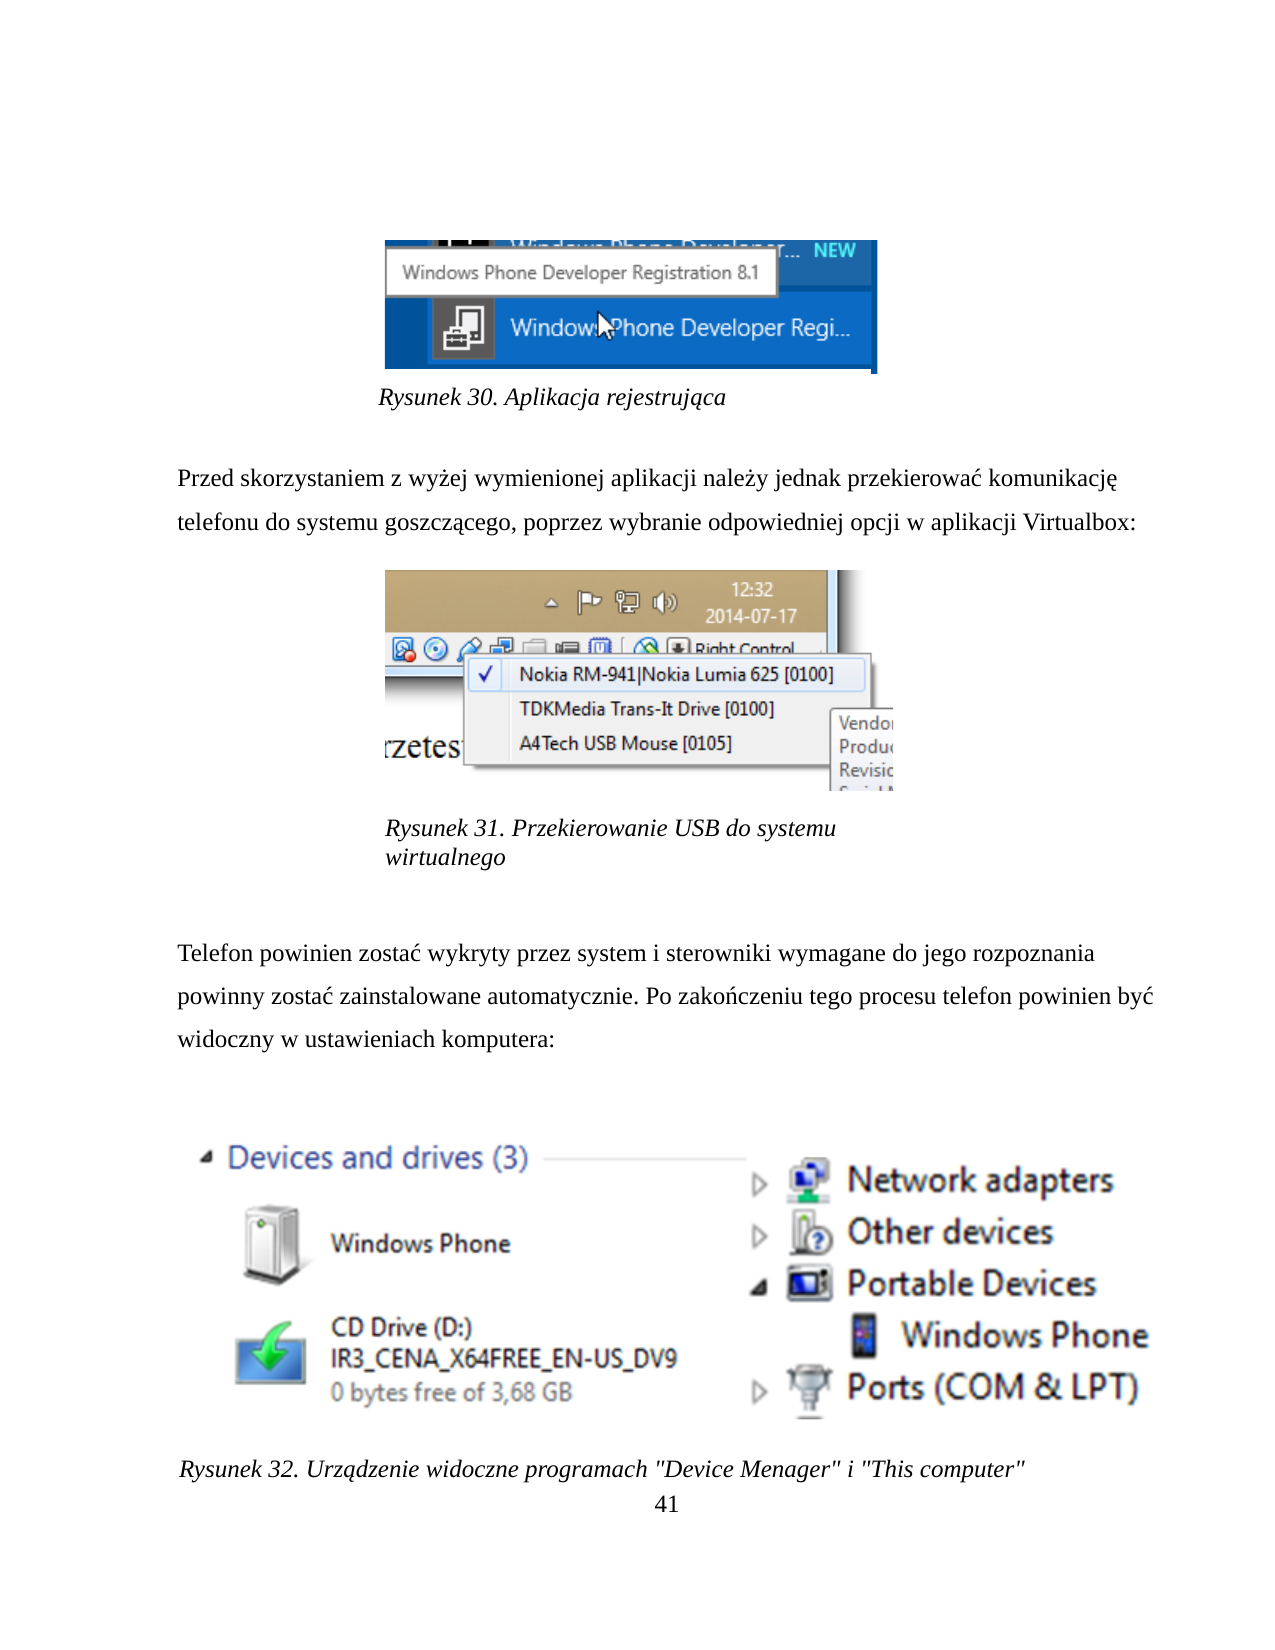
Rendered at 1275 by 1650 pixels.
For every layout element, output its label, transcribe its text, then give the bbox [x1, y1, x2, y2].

text Telefon powinien zostać wykryty przez system i sterowniki wymagane do jego rozpoznania powinny zostać zainstalowane automatycznie. Po zakończeniu tego procesu telefon powinien być widoczny w ustawieniach komputera: [177, 938, 1156, 1053]
picture [384, 240, 878, 374]
picture [385, 570, 894, 791]
text Przed skorzystaniem z wyżej wymienionej aplikacji należy jednak przekierować komunikację telefonu do systemu goszczącego, poprzez wybranie odpowiedniej opcji w aplikacji Virtualbox: [177, 463, 1156, 535]
picture [178, 1117, 1159, 1433]
